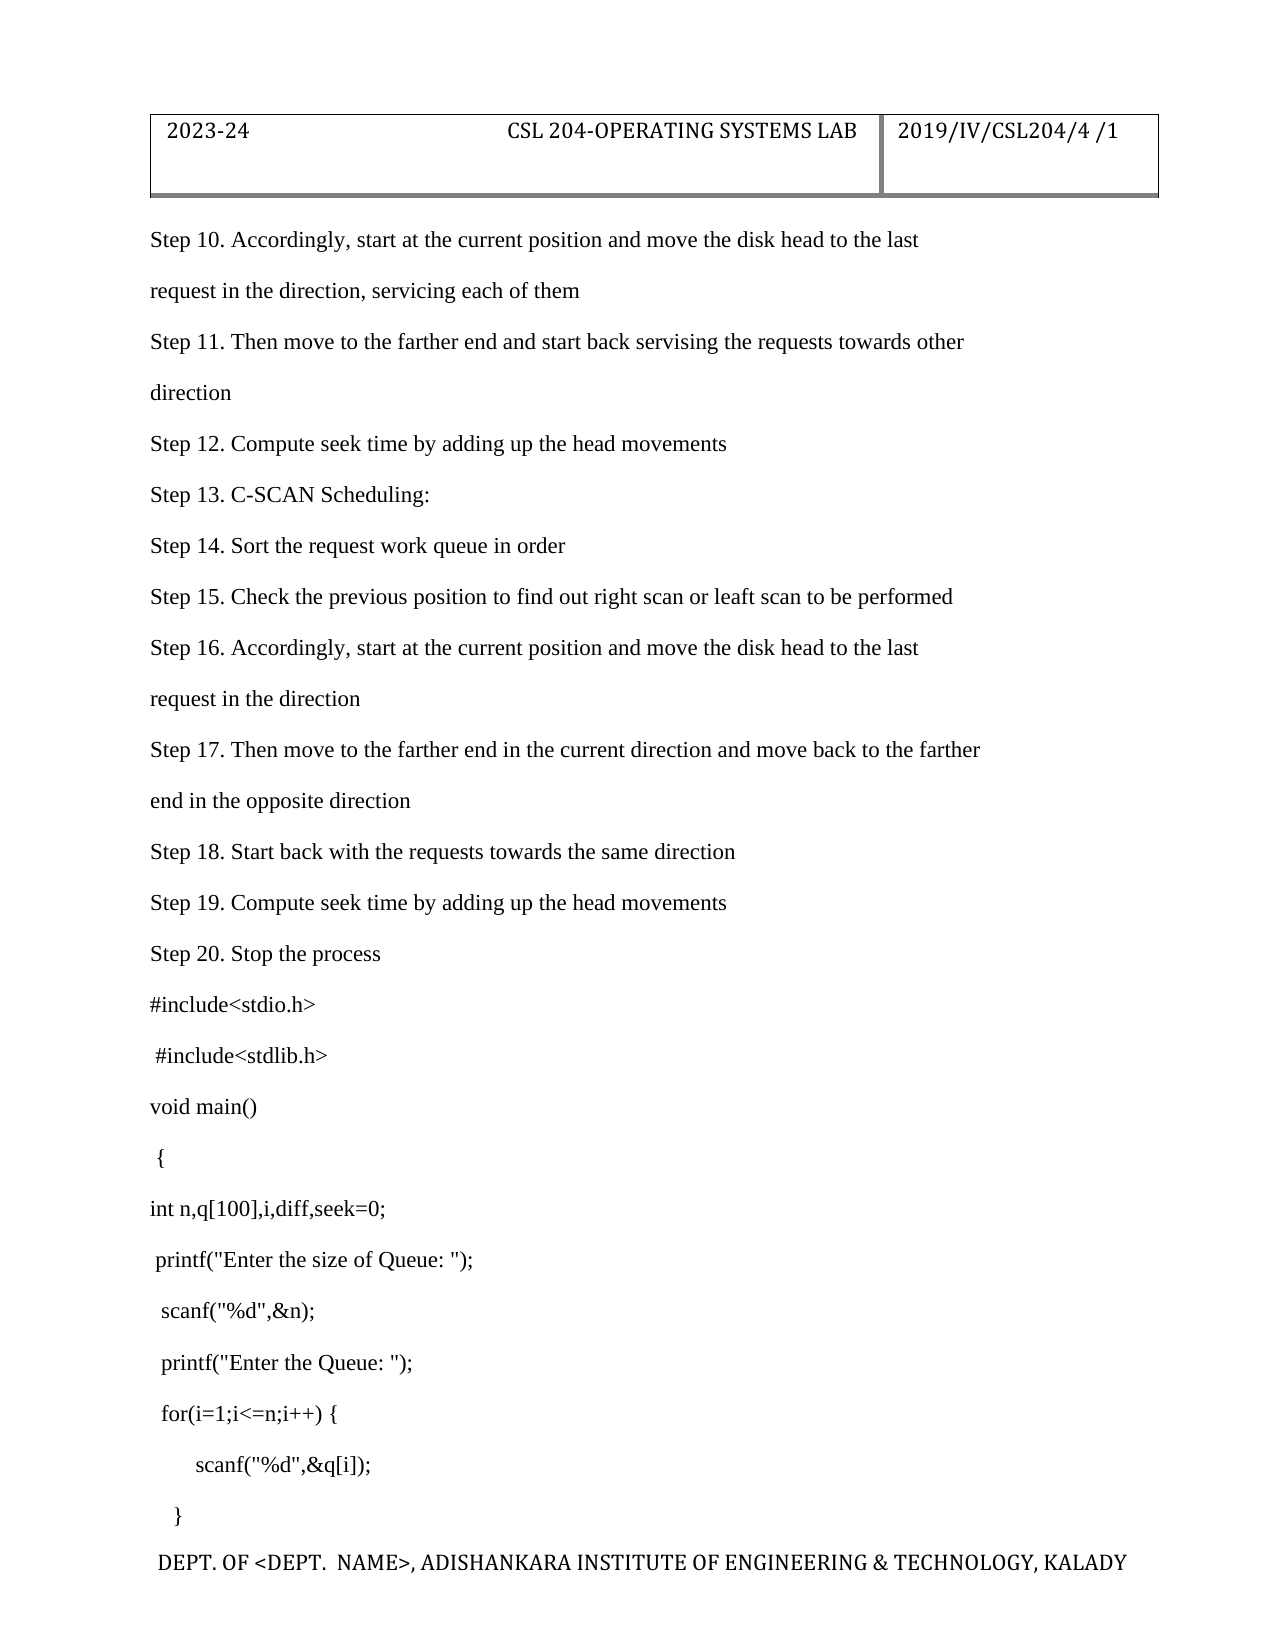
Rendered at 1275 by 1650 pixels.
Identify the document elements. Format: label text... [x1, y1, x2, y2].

text printf("Enter the size of Queue: "); [149, 1246, 1134, 1273]
text request in the direction [150, 685, 1134, 711]
text Step 19. Compute seek time by adding up the head movements [150, 889, 1134, 916]
text for(i=1;i<=n;i++) { [149, 1399, 1134, 1426]
text Step 13. C-SCAN Scheduling: [150, 481, 1134, 507]
text Step 16. Accordingly, start at the current position and move the disk head to the last [150, 634, 1134, 660]
text Step 12. Compute seek time by adding up the head movements [150, 430, 1134, 456]
text Step 11. Then move to the farther end and start back servising the requests towards other [150, 328, 1134, 354]
text void main() [149, 1093, 1134, 1120]
text int n,q[100],i,diff,seek=0; [149, 1195, 1134, 1222]
text Step 18. Start back with the requests towards the same direction [150, 838, 1134, 864]
text Step 14. Sort the request work queue in order [150, 532, 1134, 558]
text #include<stdlib.h> [149, 1042, 1134, 1069]
text scanf("%d",&q[i]); [149, 1451, 985, 1477]
text end in the opposite direction [150, 787, 1134, 813]
text Step 20. Stop the process [150, 940, 1134, 967]
text } [149, 1502, 985, 1528]
text { [149, 1144, 1134, 1171]
text direction [150, 379, 1134, 405]
text printf("Enter the Queue: "); [149, 1348, 1134, 1375]
text Step 17. Then move to the farther end in the current direction and move back to the farther [150, 736, 1134, 762]
text Step 15. Check the previous position to find out right scan or leaft scan to be performed [150, 583, 1134, 609]
text #include<stdio.h> [149, 991, 1134, 1018]
text scanf("%d",&n); [149, 1297, 1134, 1324]
text request in the direction, servicing each of them [150, 277, 1134, 303]
text Step 10. Accordingly, start at the current position and move the disk head to the last [150, 226, 1134, 252]
